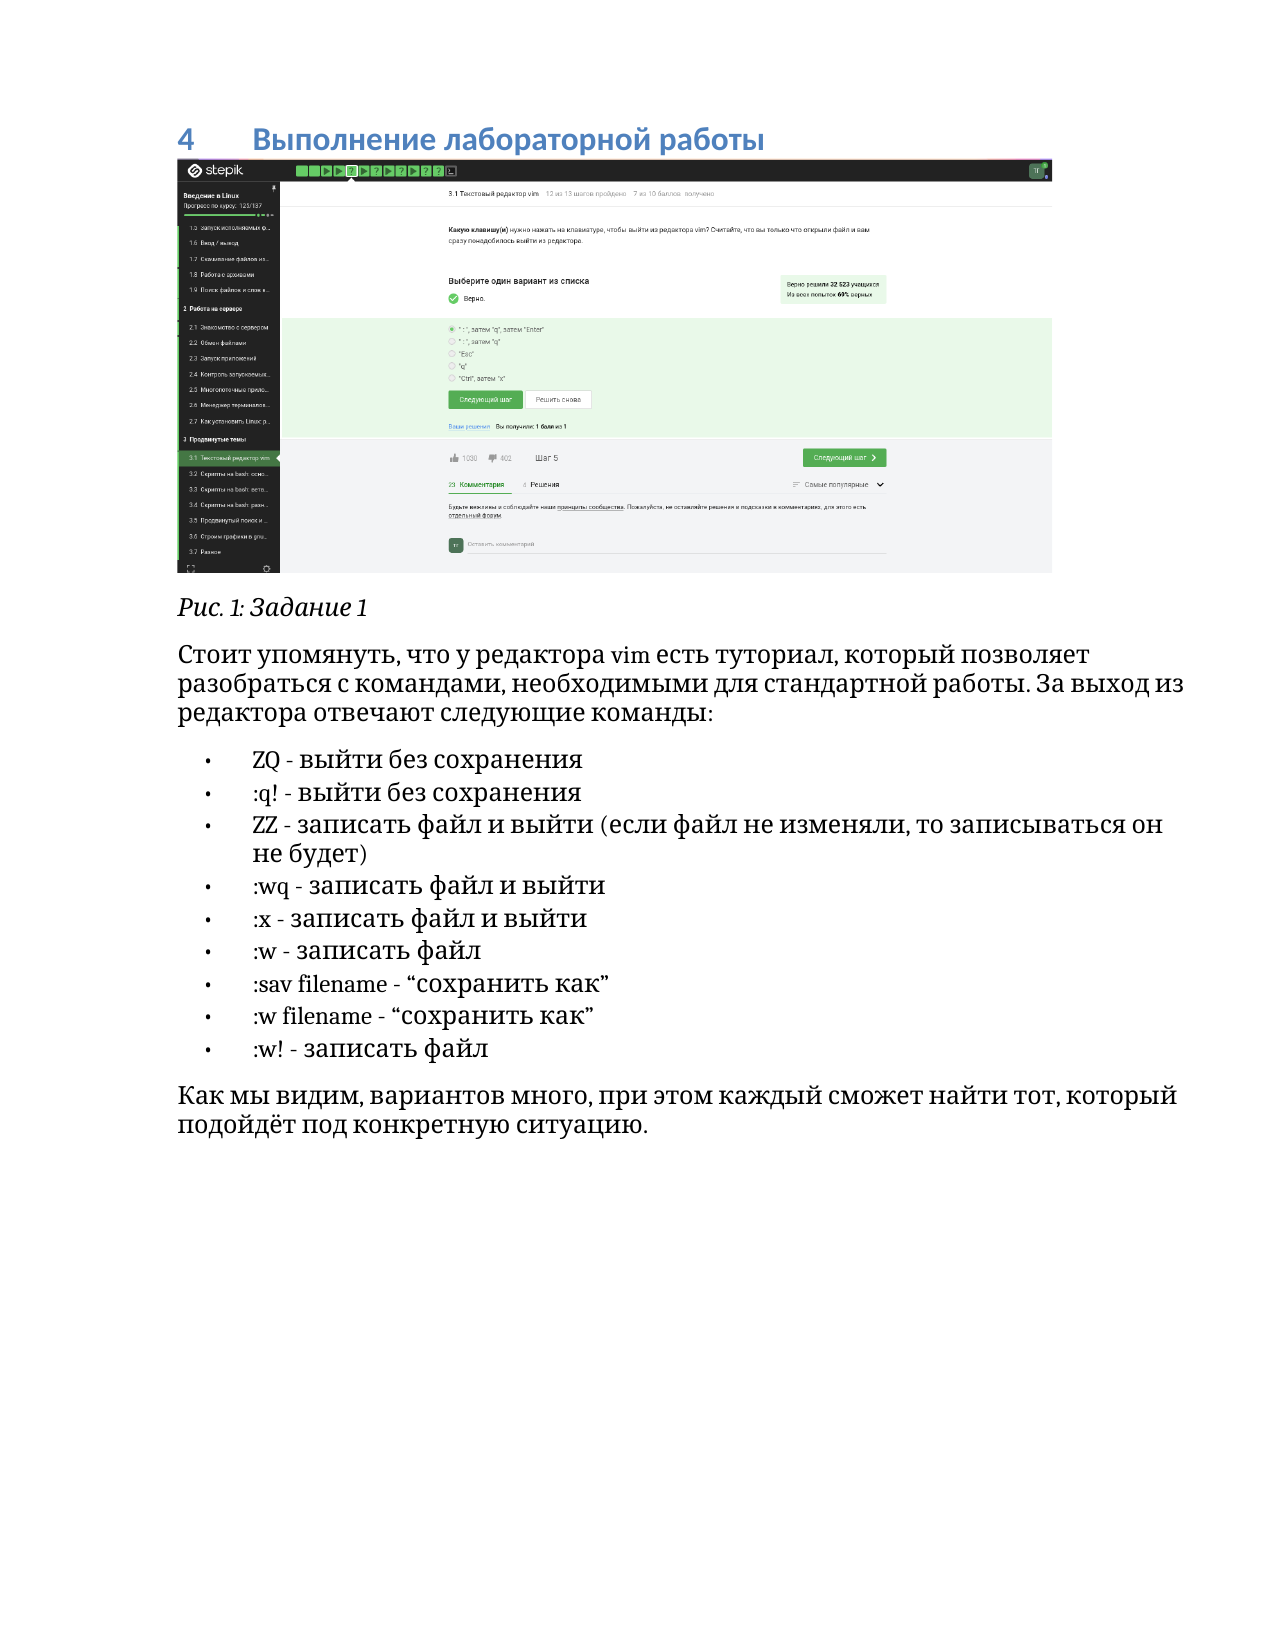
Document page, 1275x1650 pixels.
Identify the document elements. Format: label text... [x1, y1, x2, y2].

list :wq - записать файл и выйти [202, 872, 1186, 901]
text Как мы видим, вариантов много, при этом каждый сможет найти тот, который подойдёт под конкретную ситуацию. [177, 1082, 1186, 1140]
list ZZ - записать файл и выйти (если файл не изменяли, то записываться он не будет) [202, 811, 1186, 868]
list :w! - записать файл [202, 1035, 1186, 1063]
list :w - записать файл [202, 937, 1186, 966]
text Стоит упомянуть, что у редактора vim есть туториал, который позволяет разобраться с командами, необходимыми для стандартной работы. За выход из редактора отвечают следующие команды: [177, 641, 1186, 727]
list ZQ - выйти без сохранения [202, 746, 1186, 775]
list :w filename - “сохранить как” [202, 1002, 1186, 1031]
picture [177, 158, 1053, 573]
text Рис. 1: Задание 1 [177, 593, 1186, 622]
list :x - записать файл и выйти [202, 905, 1186, 933]
list :sav filename - “сохранить как” [202, 970, 1186, 998]
list :q! - выйти без сохранения [202, 778, 1186, 807]
subtitle 4 Выполнение лабораторной работы [177, 118, 1186, 159]
